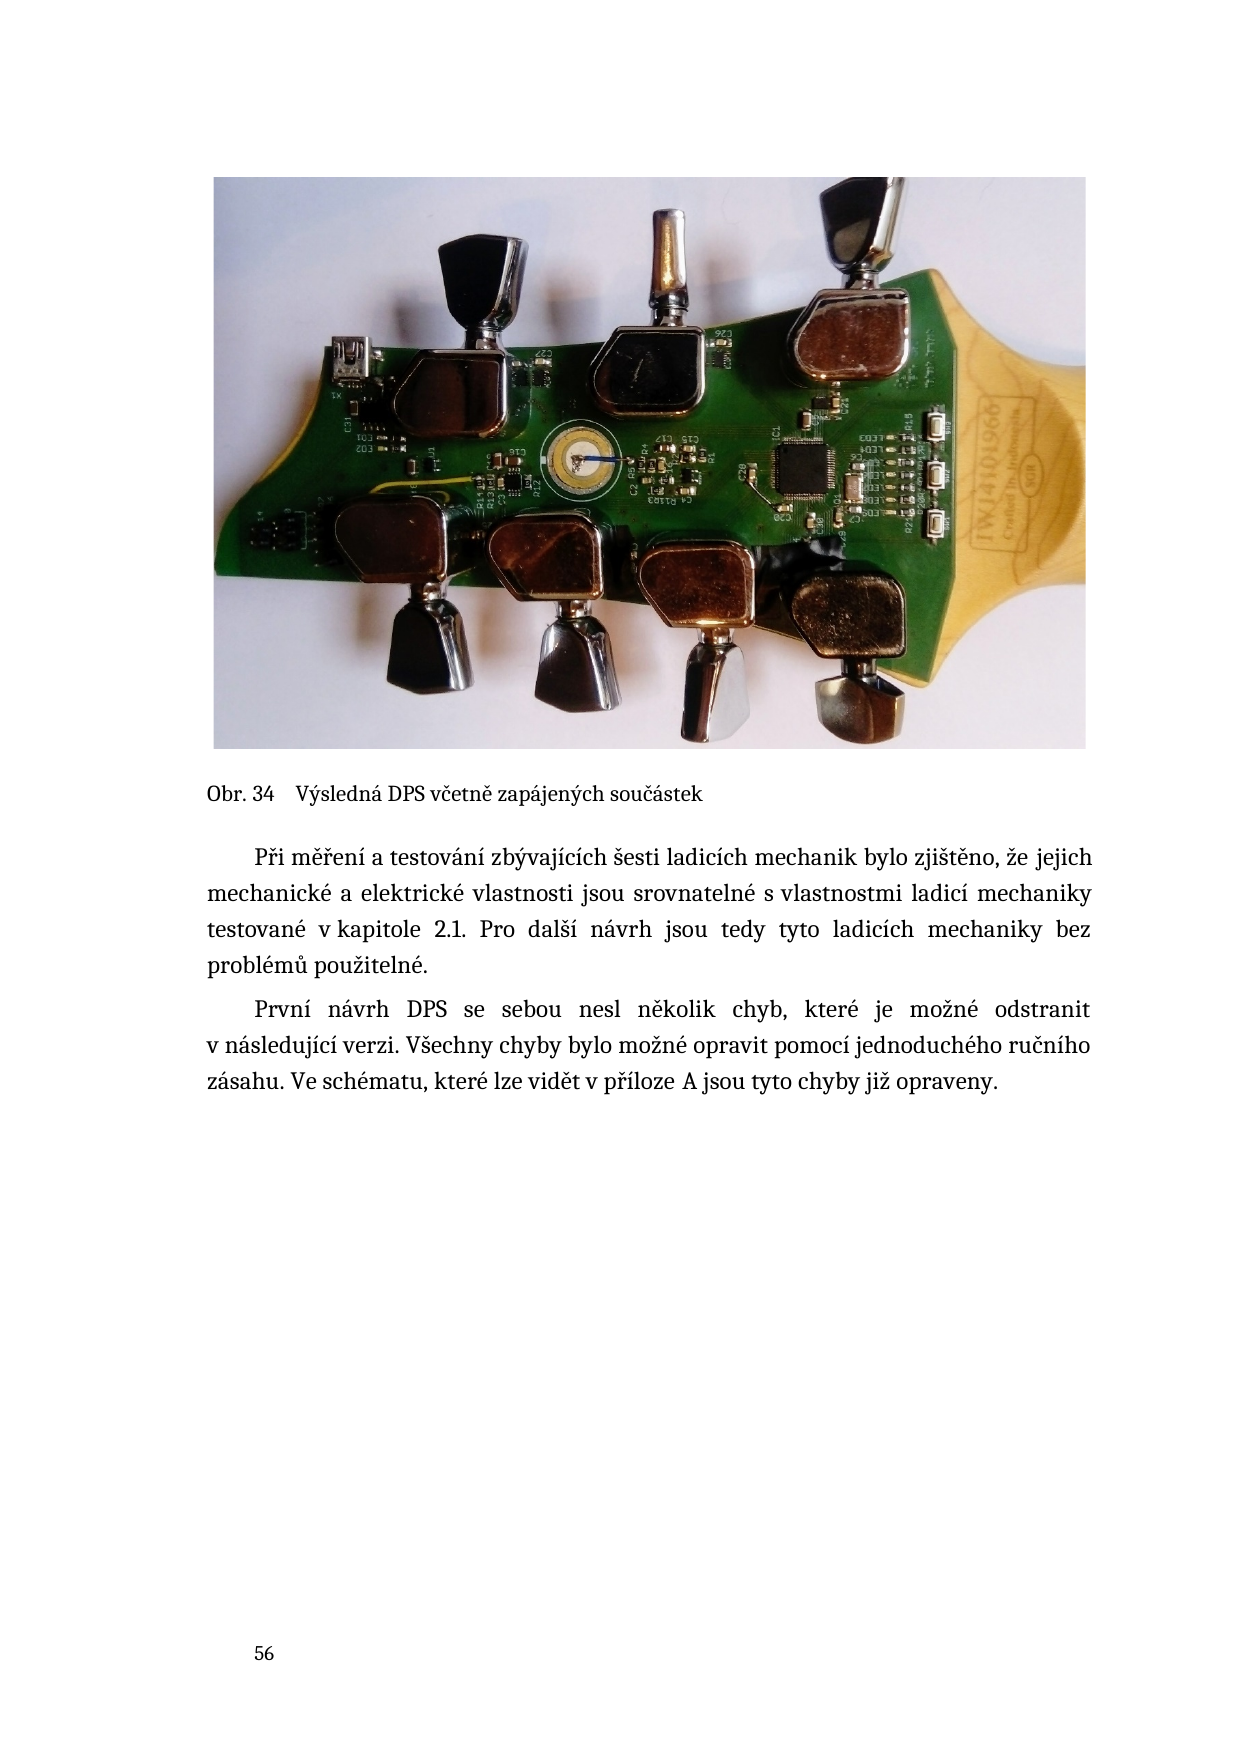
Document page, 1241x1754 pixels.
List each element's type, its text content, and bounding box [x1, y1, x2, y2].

text První návrh DPS se sebou nesl několik chyb, které je možné odstranit v následující verzi. Všechny chyby bylo možné opravit pomocí jednoduchého ručního zásahu. Ve schématu, které lze vidět v příloze A jsou tyto chyby již opraveny. [207, 995, 1092, 1095]
text Při měření a testování zbývajících šesti ladicích mechanik bylo zjištěno, že jejich mechanické a elektrické vlastnosti jsou srovnatelné s vlastnostmi ladicí mechaniky testované v kapitole 2.1. Pro další návrh jsou tedy tyto ladicích mechaniky bez problémů použitelné. [207, 843, 1092, 979]
picture [213, 177, 1086, 749]
text Obr. 34 Výsledná DPS včetně zapájených součástek [207, 781, 1092, 807]
